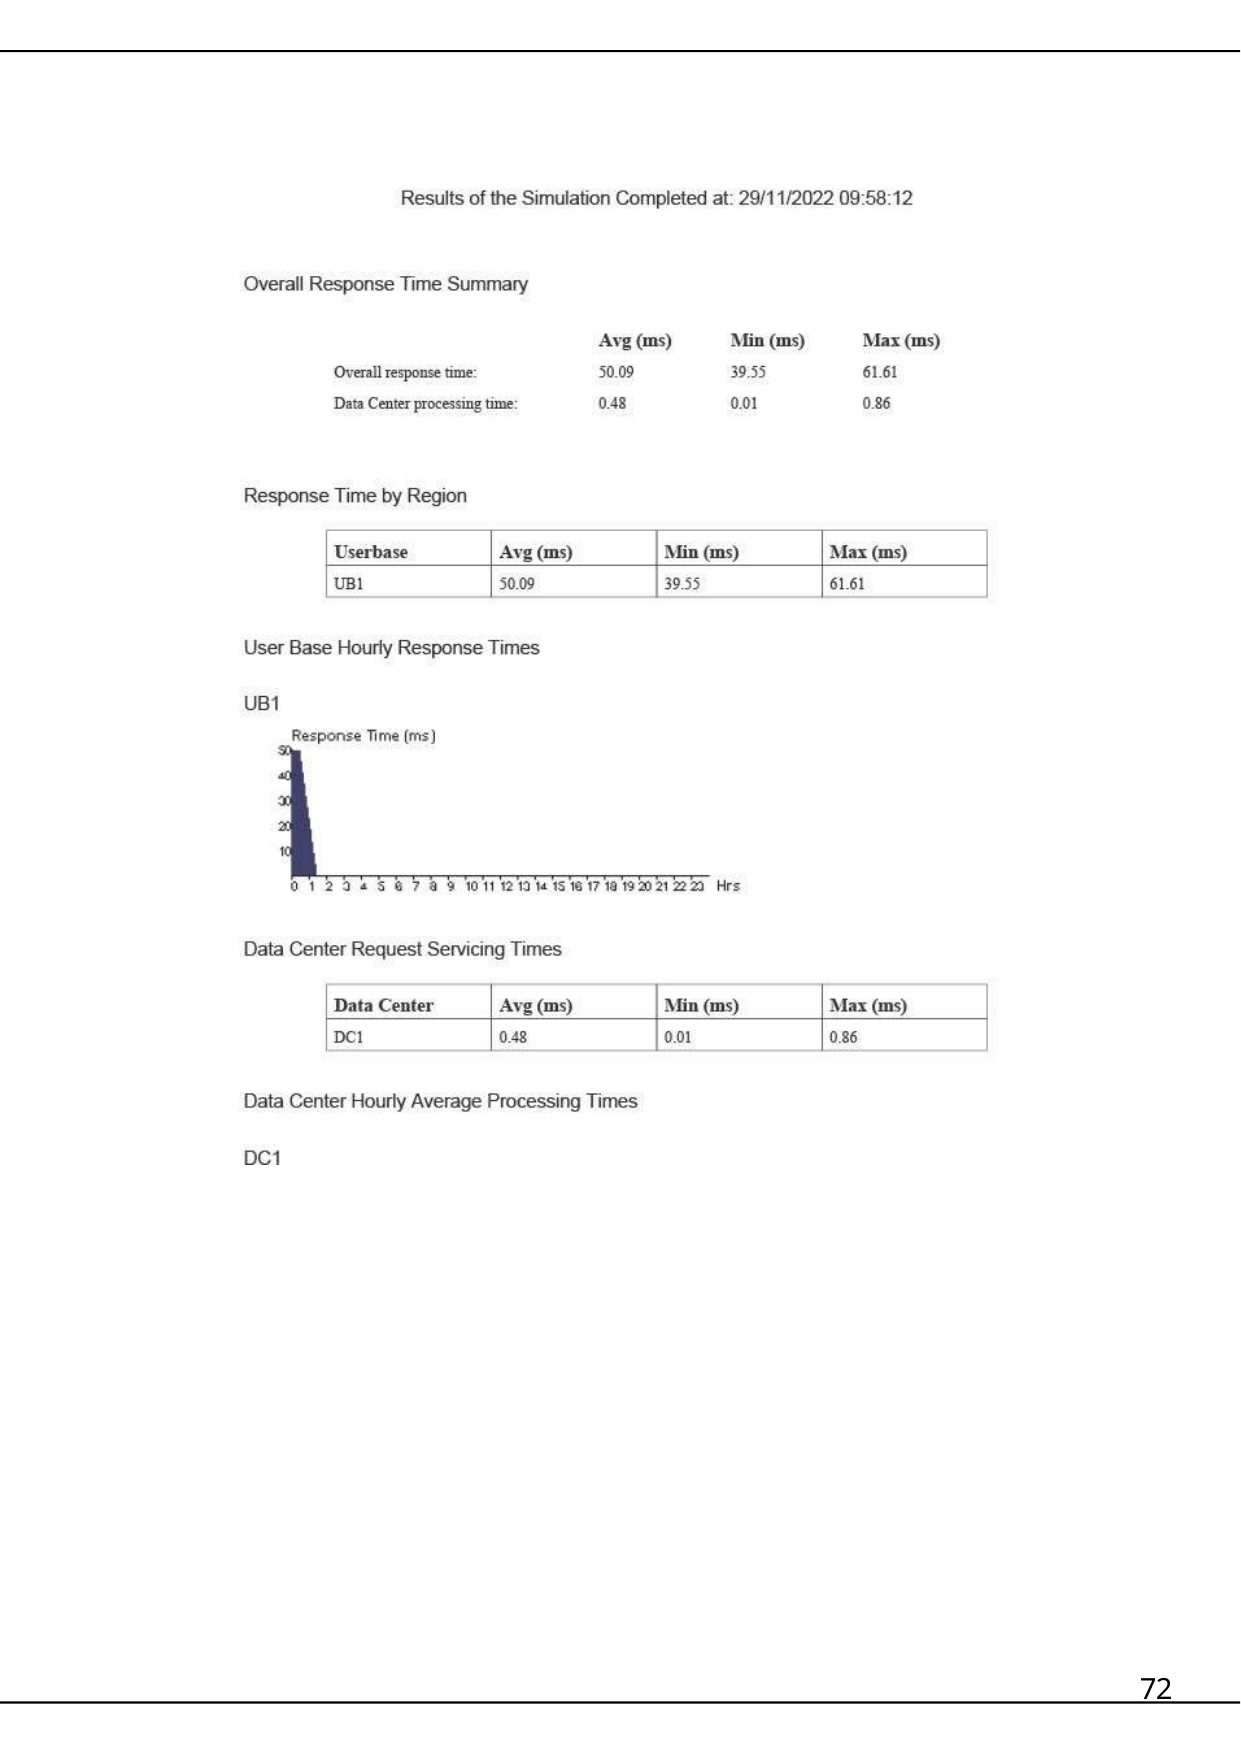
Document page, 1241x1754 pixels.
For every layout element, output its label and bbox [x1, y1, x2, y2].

picture [239, 188, 997, 1165]
